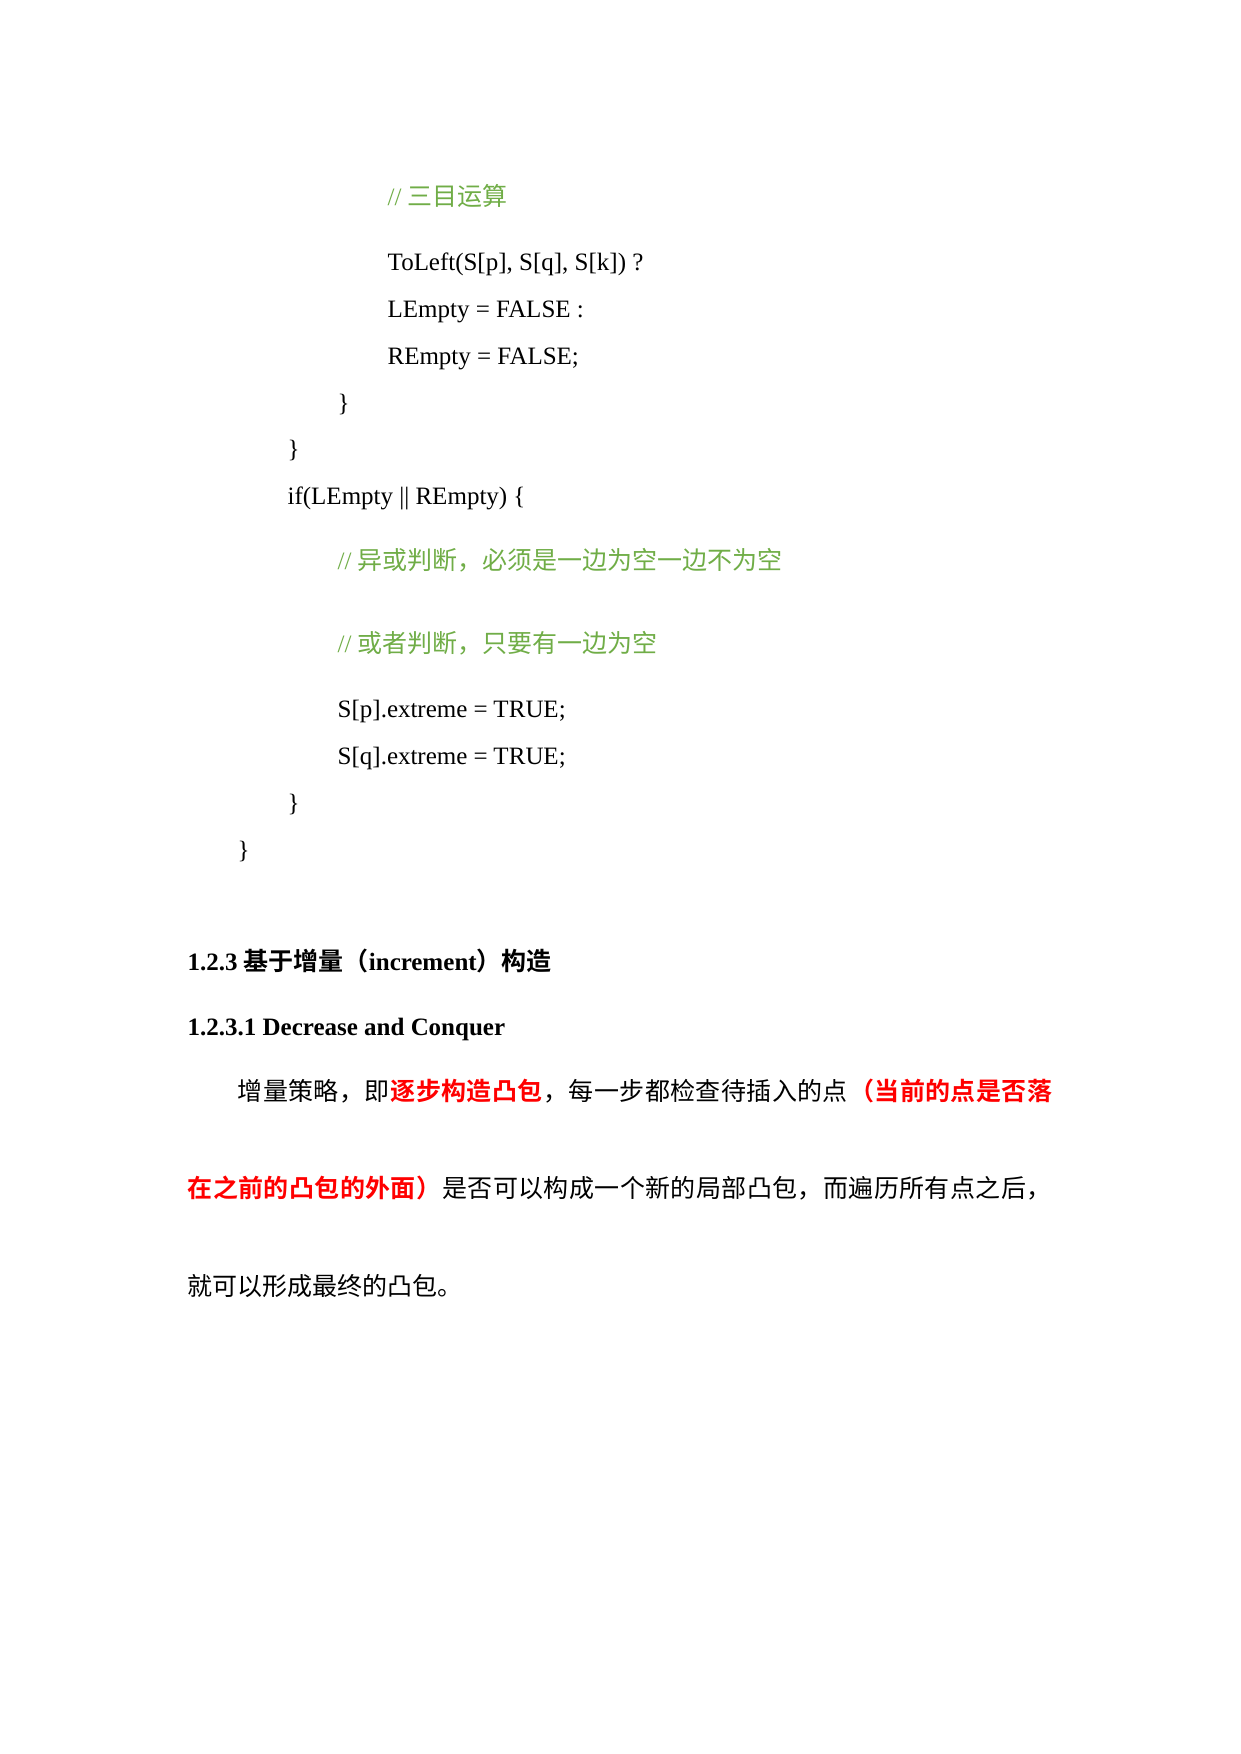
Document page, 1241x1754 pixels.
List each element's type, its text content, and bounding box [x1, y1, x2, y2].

text // 三目运算 [237, 162, 1053, 227]
text S[p].extreme = TRUE; [237, 693, 1053, 725]
text 1.2.3.1 Decrease and Conquer [187, 1010, 1053, 1043]
text } [237, 786, 1053, 819]
text // 或者判断，只要有一边为空 [237, 609, 1053, 674]
text ToLeft(S[p], S[q], S[k]) ? [337, 245, 1053, 278]
text 增量策略，即逐步构造凸包，每一步都检查待插入的点（当前的点是否落在之前的凸包的外面）是否可以构成一个新的局部凸包，而遍历所有点之后，就可以形成最终的凸包。 [187, 1057, 1053, 1317]
text LEmpty = FALSE : [337, 292, 1053, 324]
text // 异或判断，必须是一边为空一边不为空 [237, 526, 1053, 591]
text if(LEmpty || REmpty) { [237, 479, 1053, 512]
text 1.2.3 基于增量（increment）构造 [187, 927, 1053, 992]
text REmpty = FALSE; [337, 339, 1053, 371]
text S[q].extreme = TRUE; [237, 739, 1053, 772]
text } [237, 433, 1053, 465]
text } [237, 833, 1053, 866]
text } [287, 386, 1053, 418]
